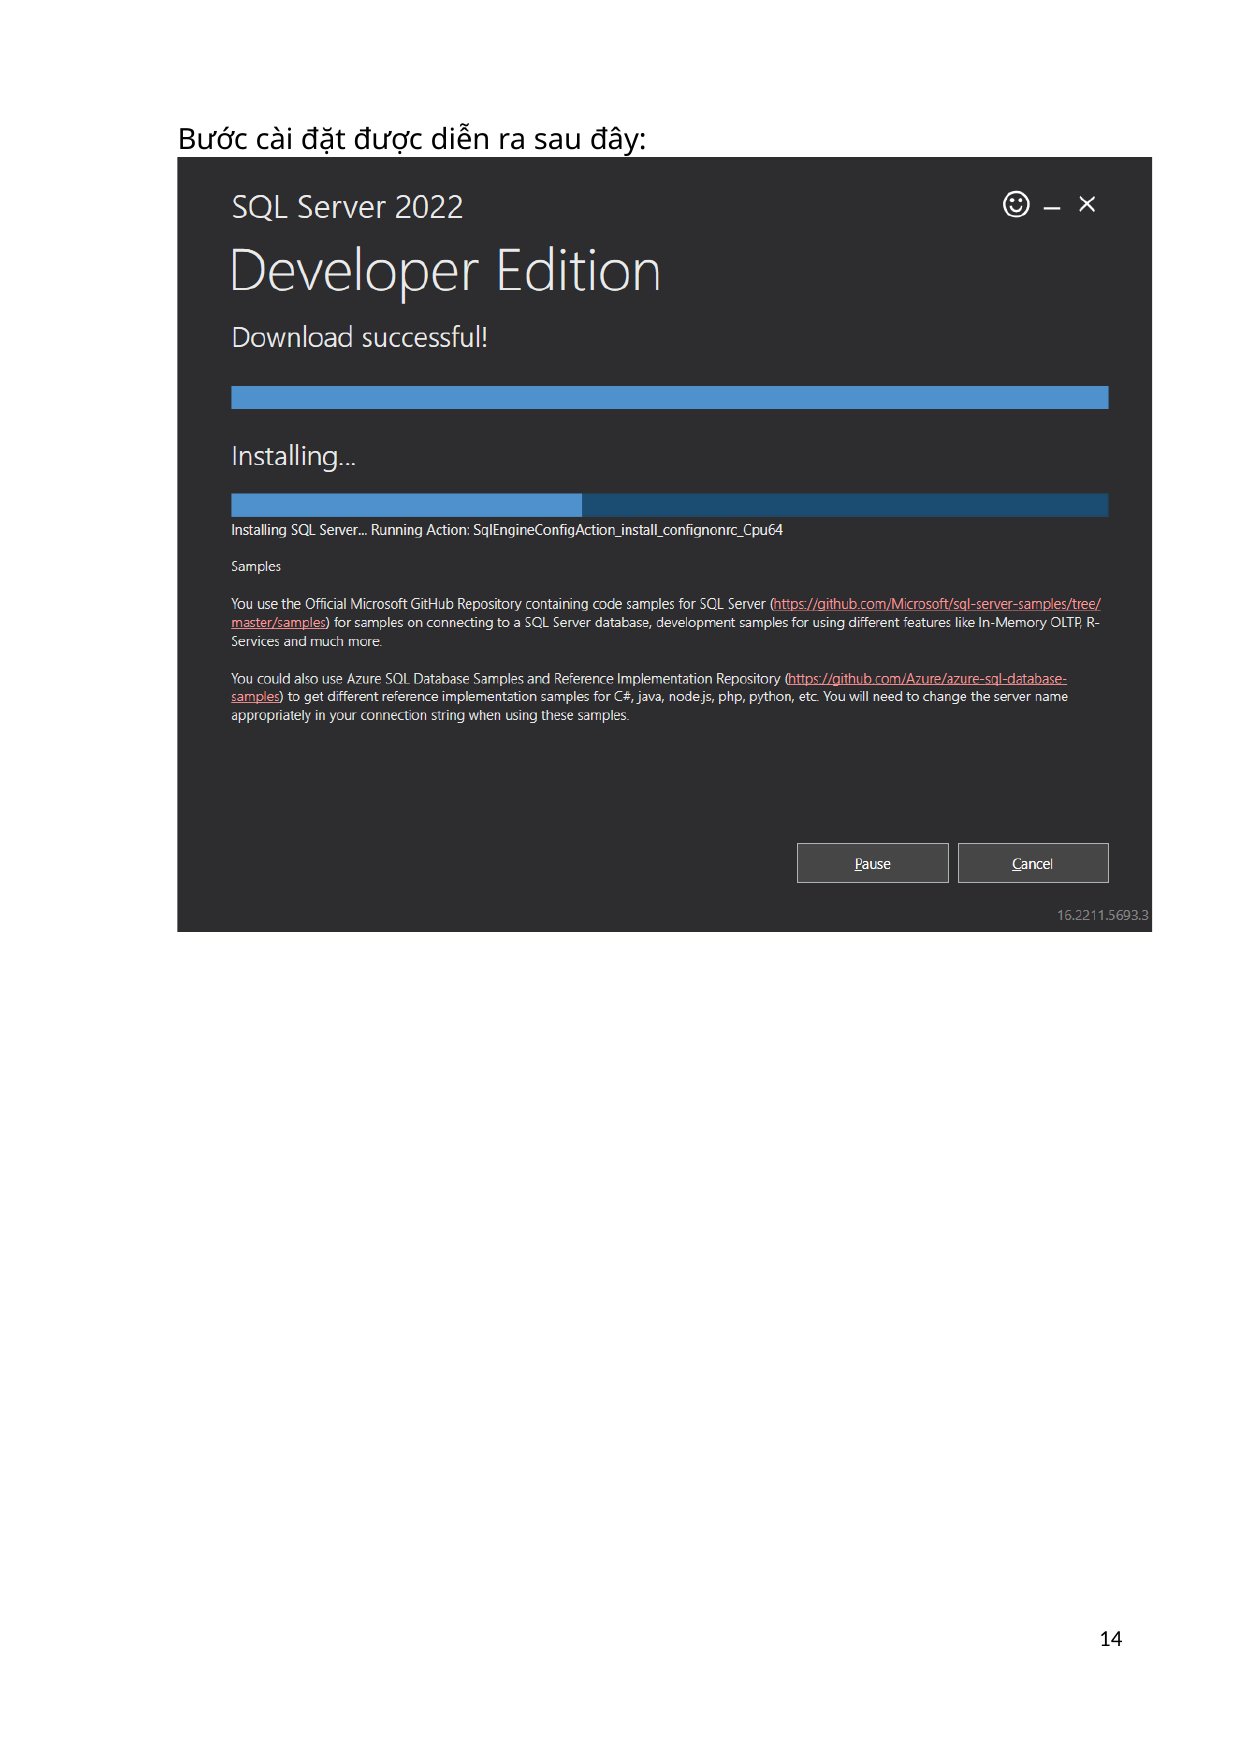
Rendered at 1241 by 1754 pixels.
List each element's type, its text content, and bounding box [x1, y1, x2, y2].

picture [177, 157, 1153, 932]
text Bước cài đặt được diễn ra sau đây: [177, 118, 1122, 157]
